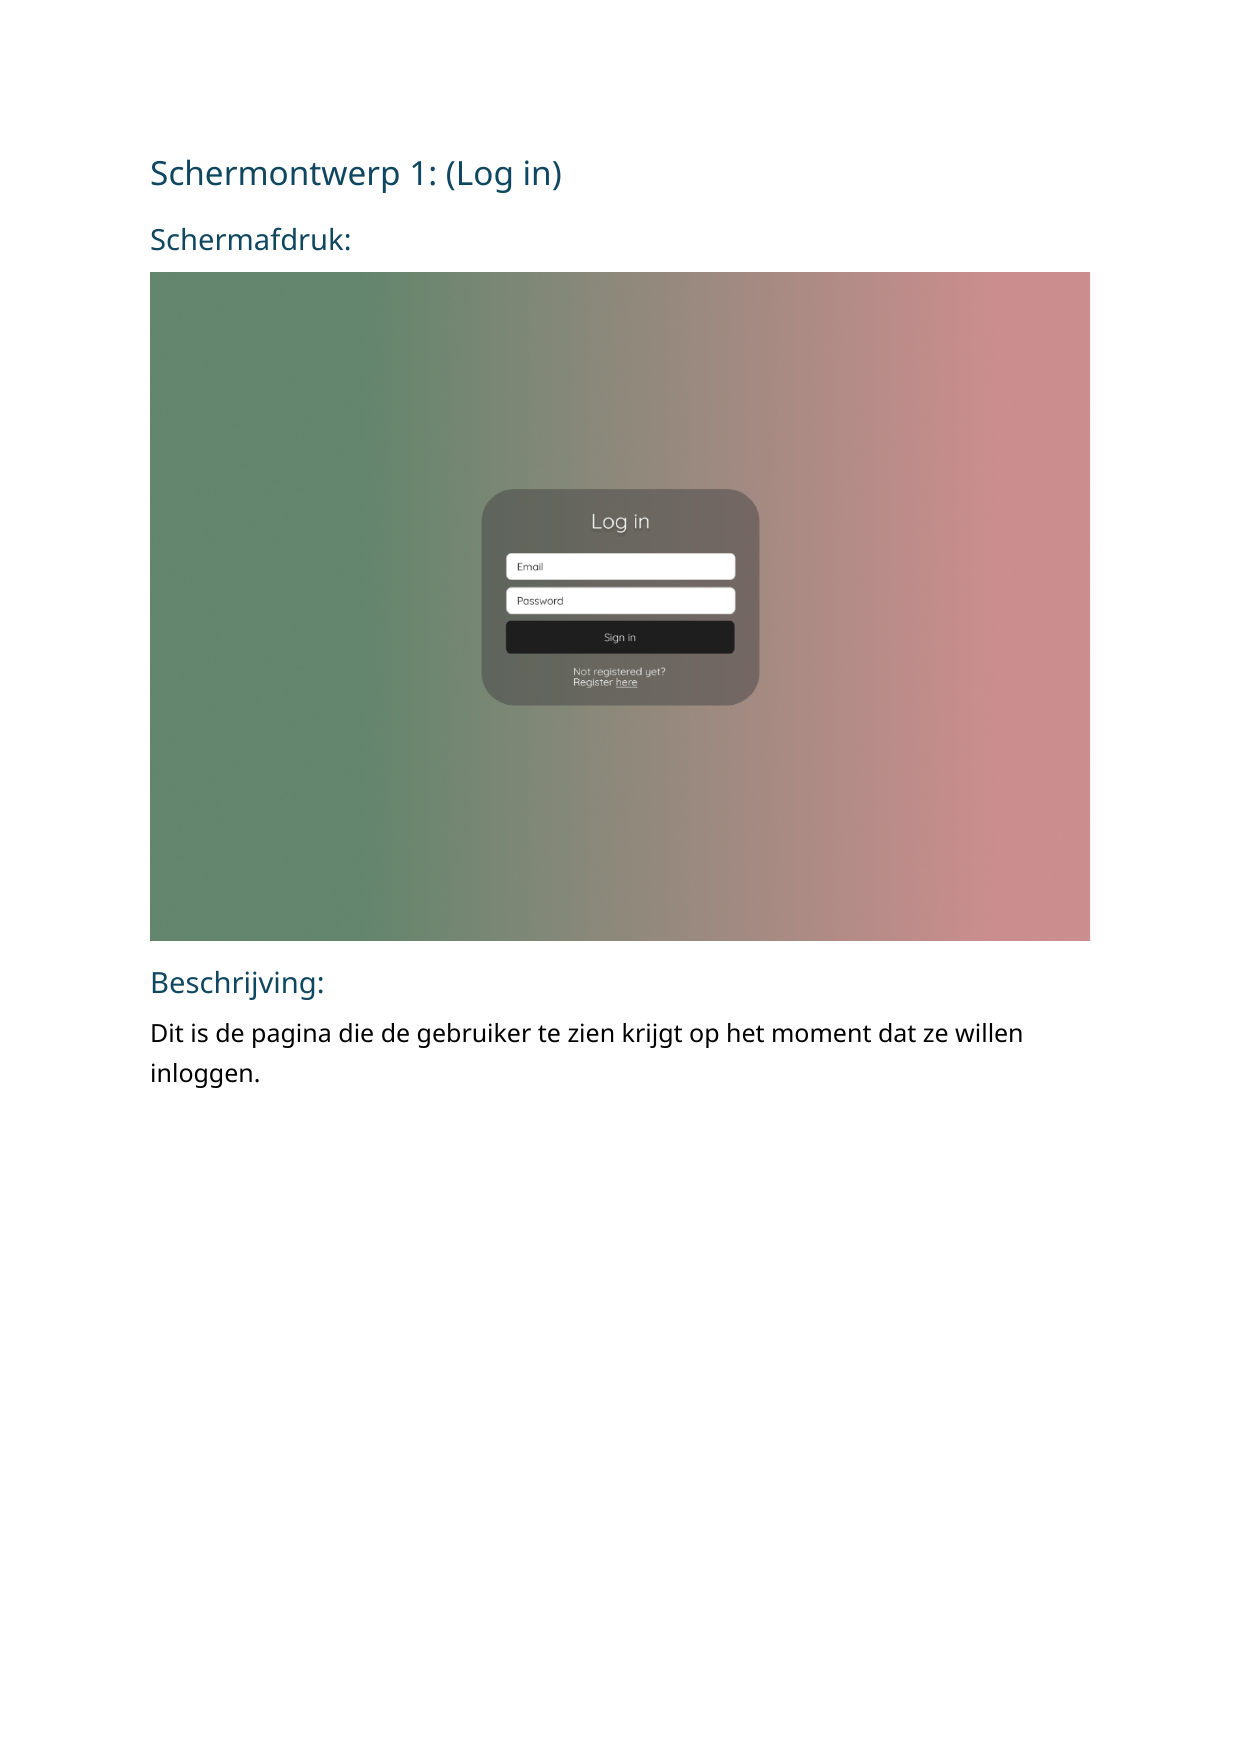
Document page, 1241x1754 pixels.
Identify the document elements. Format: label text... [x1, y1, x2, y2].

picture [150, 272, 1091, 941]
subtitle Beschrijving: [150, 962, 1090, 1002]
subtitle Schermontwerp 1: (Log in) [150, 150, 1090, 195]
text Dit is de pagina die de gebruiker te zien krijgt op het moment dat ze willen inloggen. [150, 1016, 1090, 1089]
subtitle Schermafdruk: [150, 219, 1090, 258]
